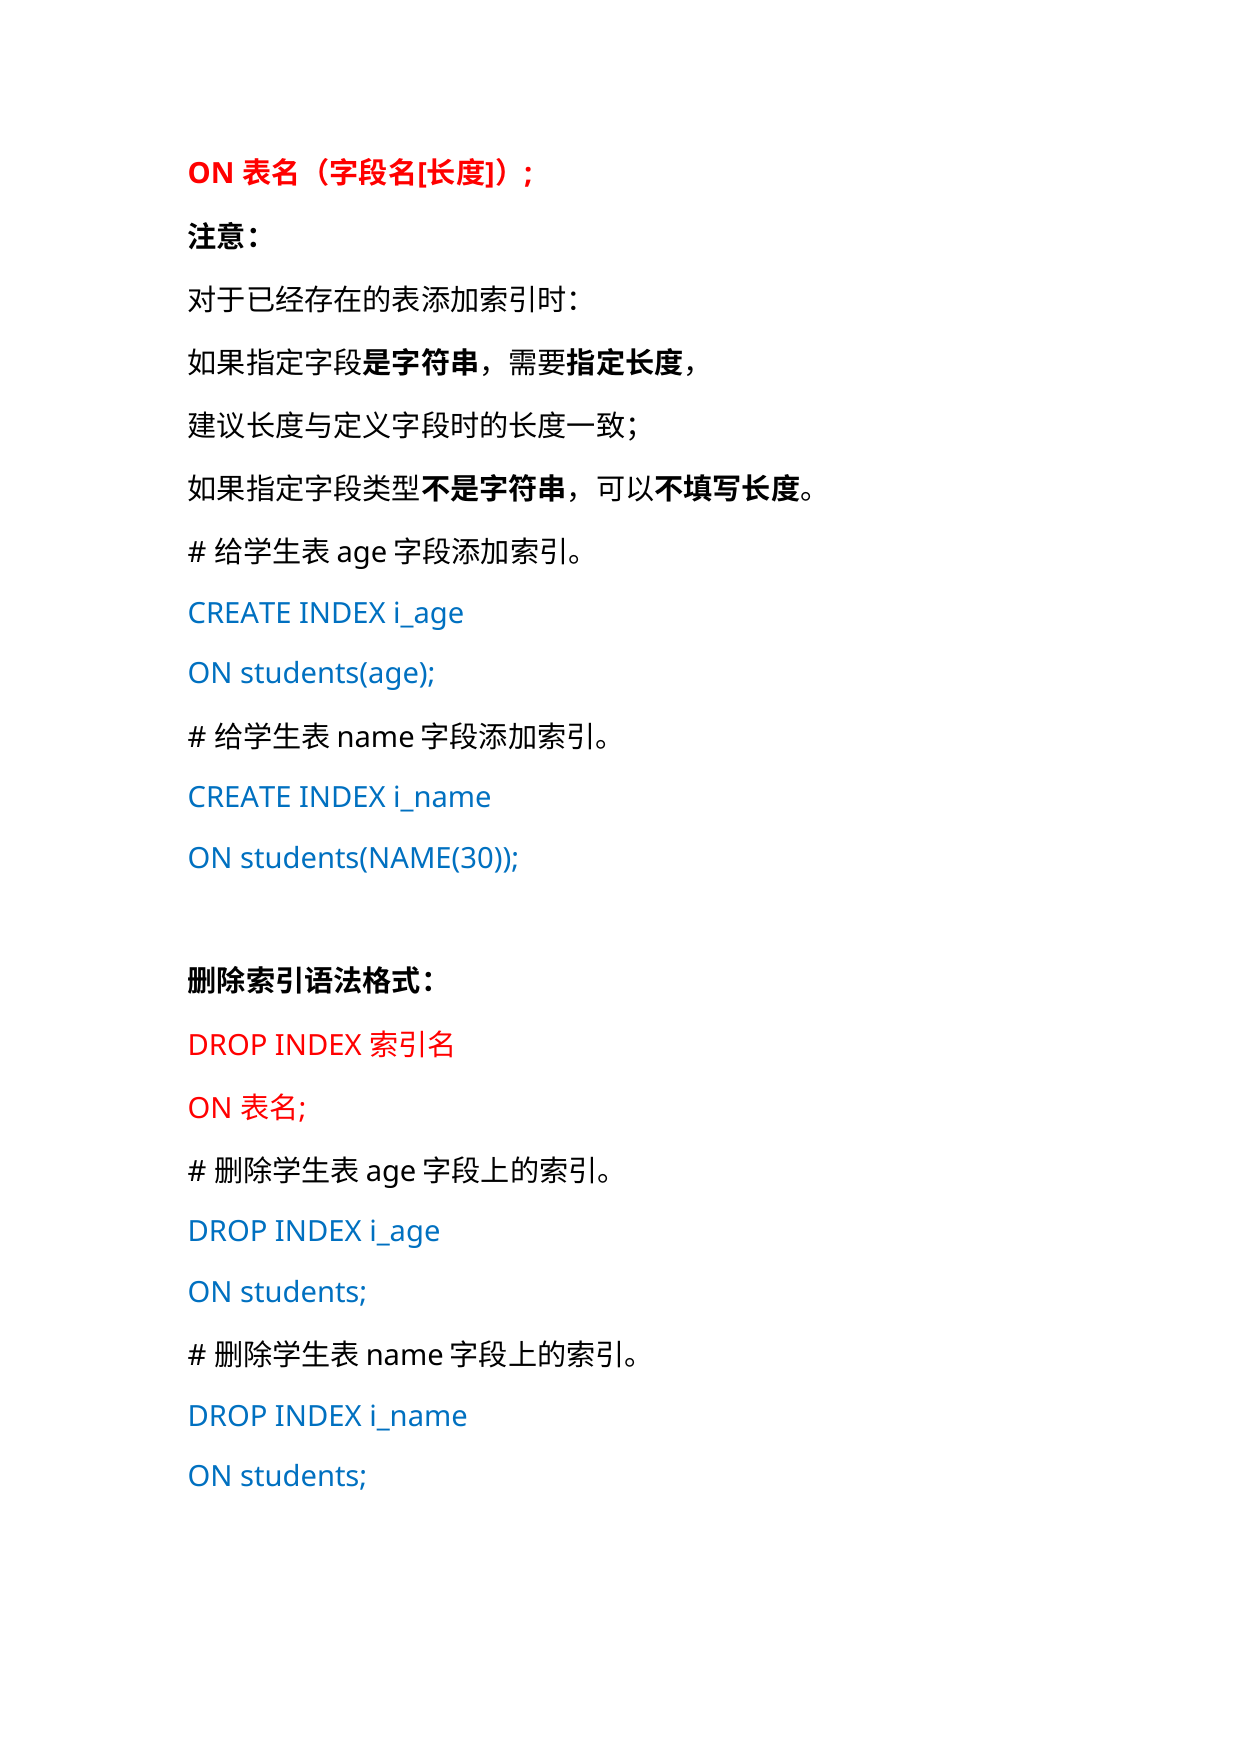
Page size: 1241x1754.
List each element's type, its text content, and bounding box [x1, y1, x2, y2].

text # 删除学生表age字段上的索引。 [187, 1147, 1053, 1190]
text ON students; [187, 1271, 1053, 1311]
text 如果指定字段类型不是字符串，可以不填写长度。 [187, 466, 1053, 508]
text CREATE INDEX i_age [187, 592, 1053, 632]
text 如果指定字段是字符串，需要指定长度， [187, 339, 1053, 382]
text DROP INDEX 索引名 [187, 1021, 1053, 1063]
text 建议长度与定义字段时的长度一致； [187, 403, 1053, 445]
text ON students(NAME(30)); [187, 837, 1053, 877]
text 删除索引语法格式： [187, 958, 1053, 1000]
text # 给学生表name字段添加索引。 [187, 713, 1053, 756]
text ON 表名; [187, 1084, 1053, 1127]
text CREATE INDEX i_name [187, 776, 1053, 816]
text ON 表名（字段名[长度]）; [187, 150, 1053, 192]
text ON students(age); [187, 653, 1053, 692]
text 注意： [187, 213, 1053, 256]
text ON students; [187, 1456, 1053, 1495]
text DROP INDEX i_name [187, 1395, 1053, 1435]
text 对于已经存在的表添加索引时： [187, 276, 1053, 319]
text DROP INDEX i_age [187, 1211, 1053, 1250]
text # 删除学生表name字段上的索引。 [187, 1332, 1053, 1374]
text # 给学生表age字段添加索引。 [187, 529, 1053, 571]
